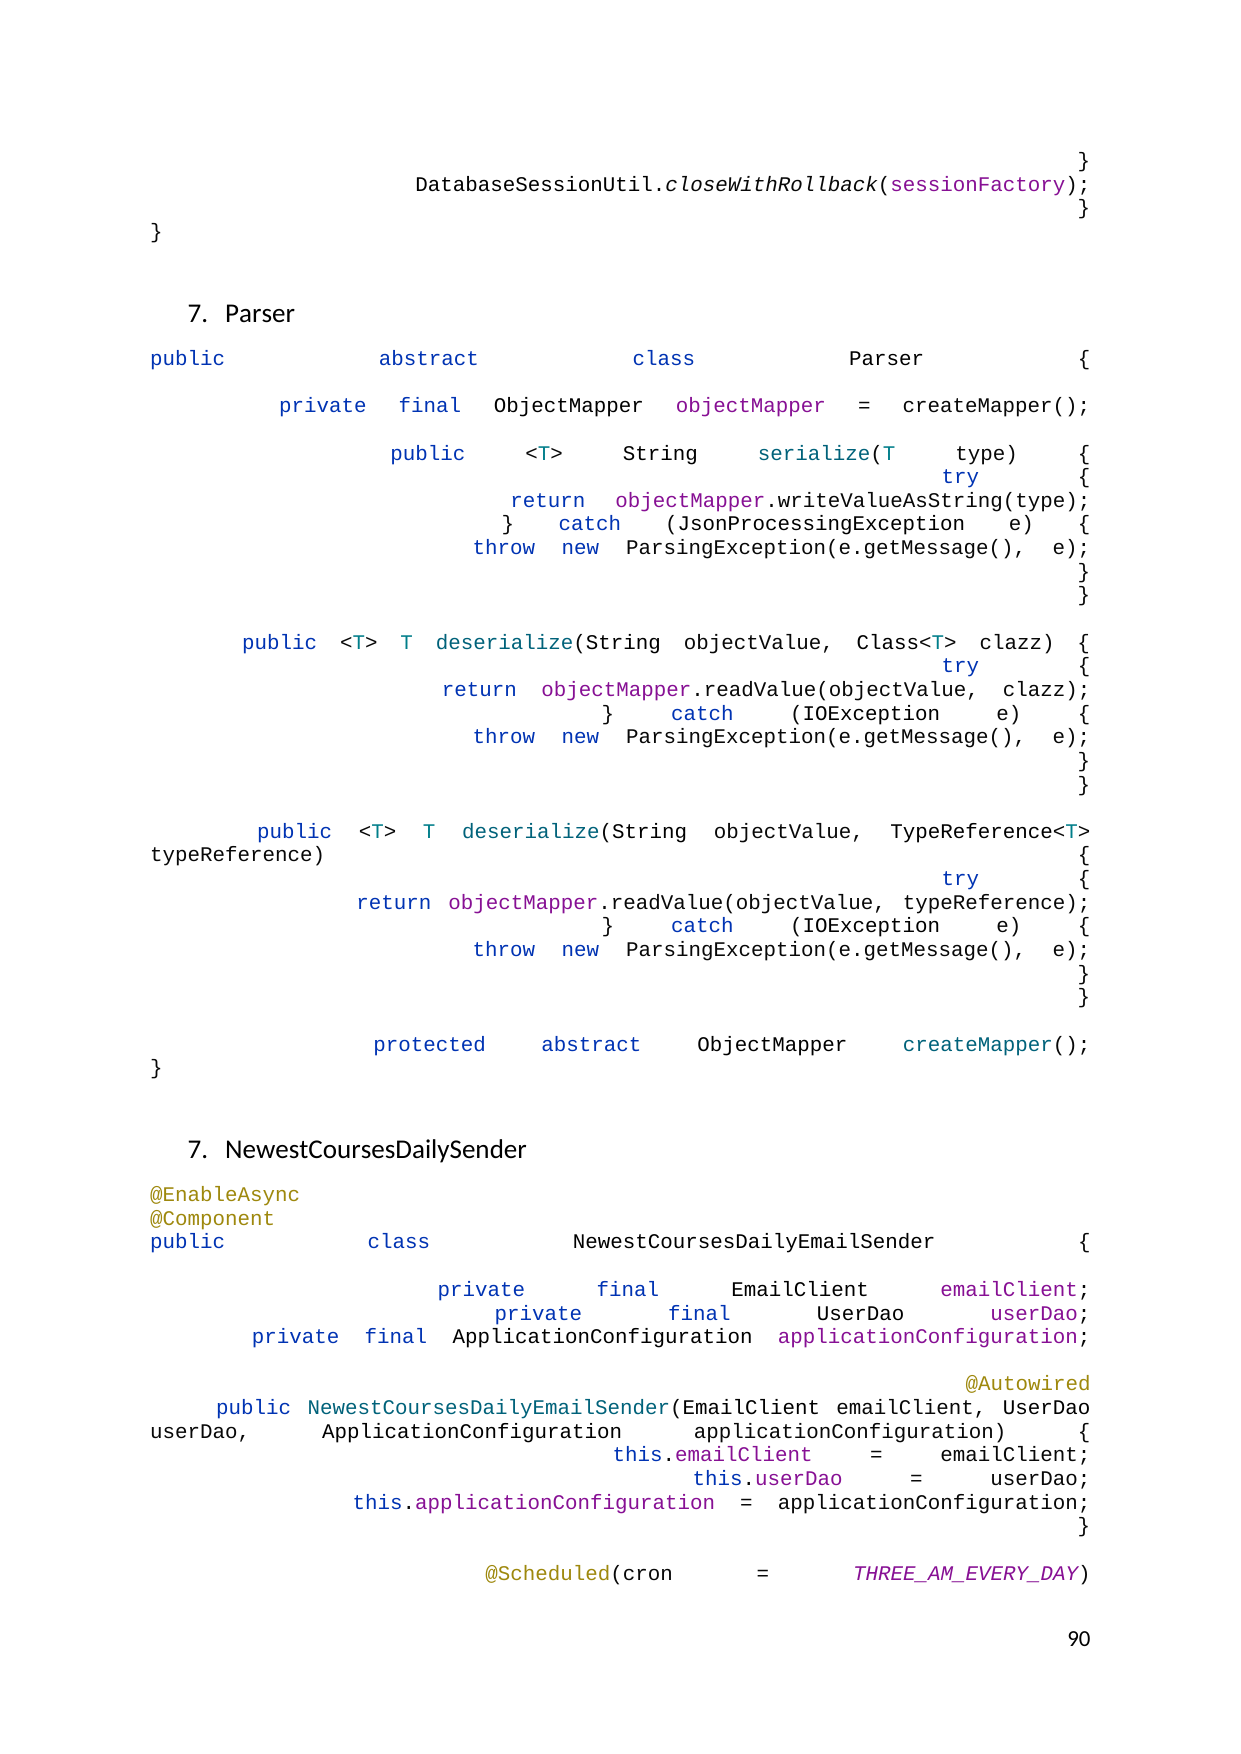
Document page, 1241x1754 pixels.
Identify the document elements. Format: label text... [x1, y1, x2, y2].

list Parser [187, 296, 1090, 329]
list NewestCoursesDailySender [187, 1133, 1090, 1166]
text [150, 1184, 1090, 1586]
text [150, 150, 1090, 244]
text public abstract class Parser { private final ObjectMapper objectMapper = createMapper(); public <T> String serialize(T type) { try { return objectMapper.writeValueAsString(type); } catch (JsonProcessingException e) { throw new ParsingException(e.getMessage(), e); } } public <T> T deserialize(String objectValue, Class<T> clazz) { try { return objectMapper.readValue(objectValue, clazz); } catch (IOException e) { throw new ParsingException(e.getMessage(), e); } } public <T> T deserialize(String objectValue, TypeReference<T> typeReference) { try { return objectMapper.readValue(objectValue, typeReference); } catch (IOException e) { throw new ParsingException(e.getMessage(), e); } } protected abstract ObjectMapper createMapper(); } [150, 348, 1090, 1081]
